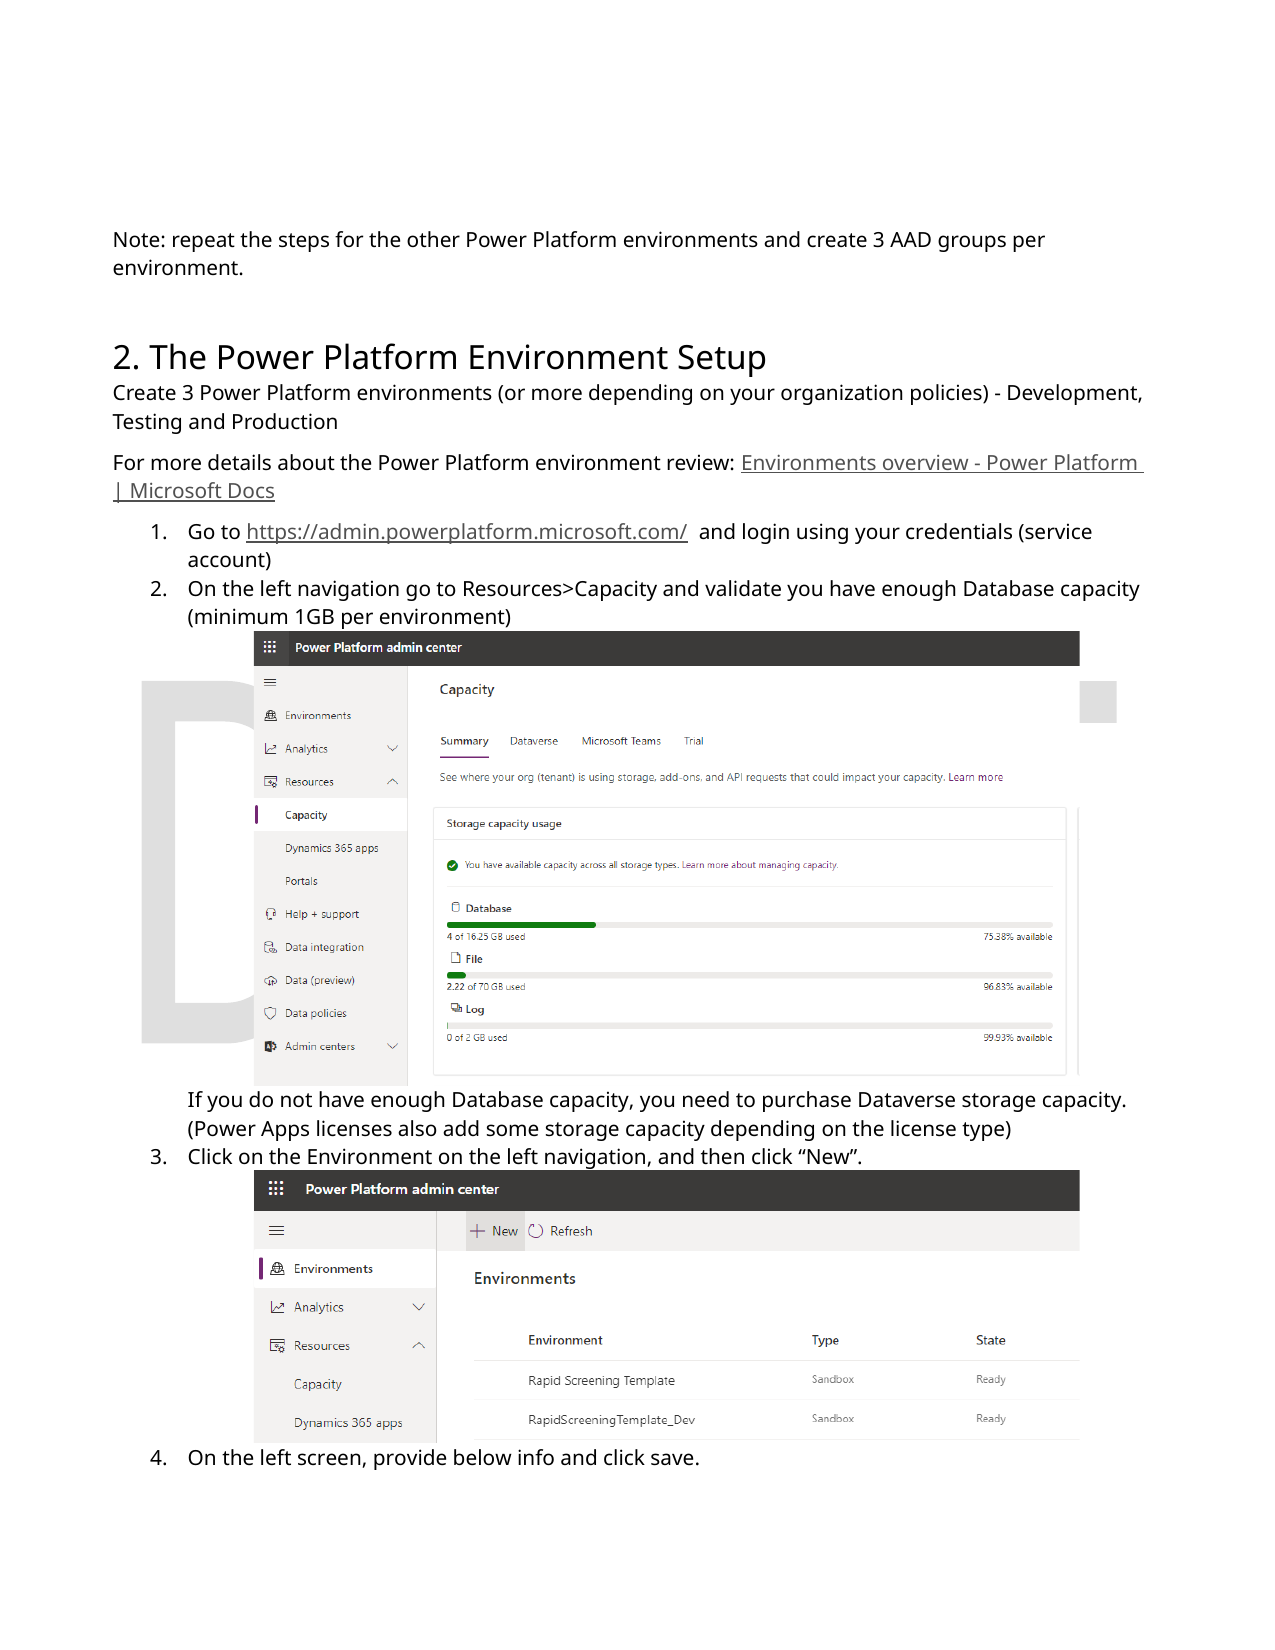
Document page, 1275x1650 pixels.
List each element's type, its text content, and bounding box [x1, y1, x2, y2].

list If you do not have enough Database capacity, you need to purchase Dataverse storage capacity. (Power Apps licenses also add some storage capacity depending on the license type) [187, 1085, 1146, 1142]
text For more details about the Power Platform environment review: Environments overview - Power Platform | Microsoft Docs [112, 448, 1146, 505]
subtitle 2. The Power Platform Environment Setup [112, 335, 1146, 378]
list On the left navigation go to Resources>Capacity and validate you have enough Database capacity (minimum 1GB per environment) [150, 574, 1146, 631]
picture [253, 631, 1080, 1086]
picture [253, 1170, 1080, 1443]
text Create 3 Power Platform environments (or more depending on your organization policies) - Development, Testing and Production [112, 378, 1146, 435]
list Go to https://admin.powerplatform.microsoft.com/ and login using your credentials (service account) [150, 517, 1146, 574]
list Click on the Environment on the left navigation, and then click “New”. [150, 1142, 1146, 1171]
text Note: repeat the steps for the other Power Platform environments and create 3 AAD groups per environment. [112, 225, 1146, 282]
list On the left screen, provide below info and click save. [150, 1443, 1146, 1471]
